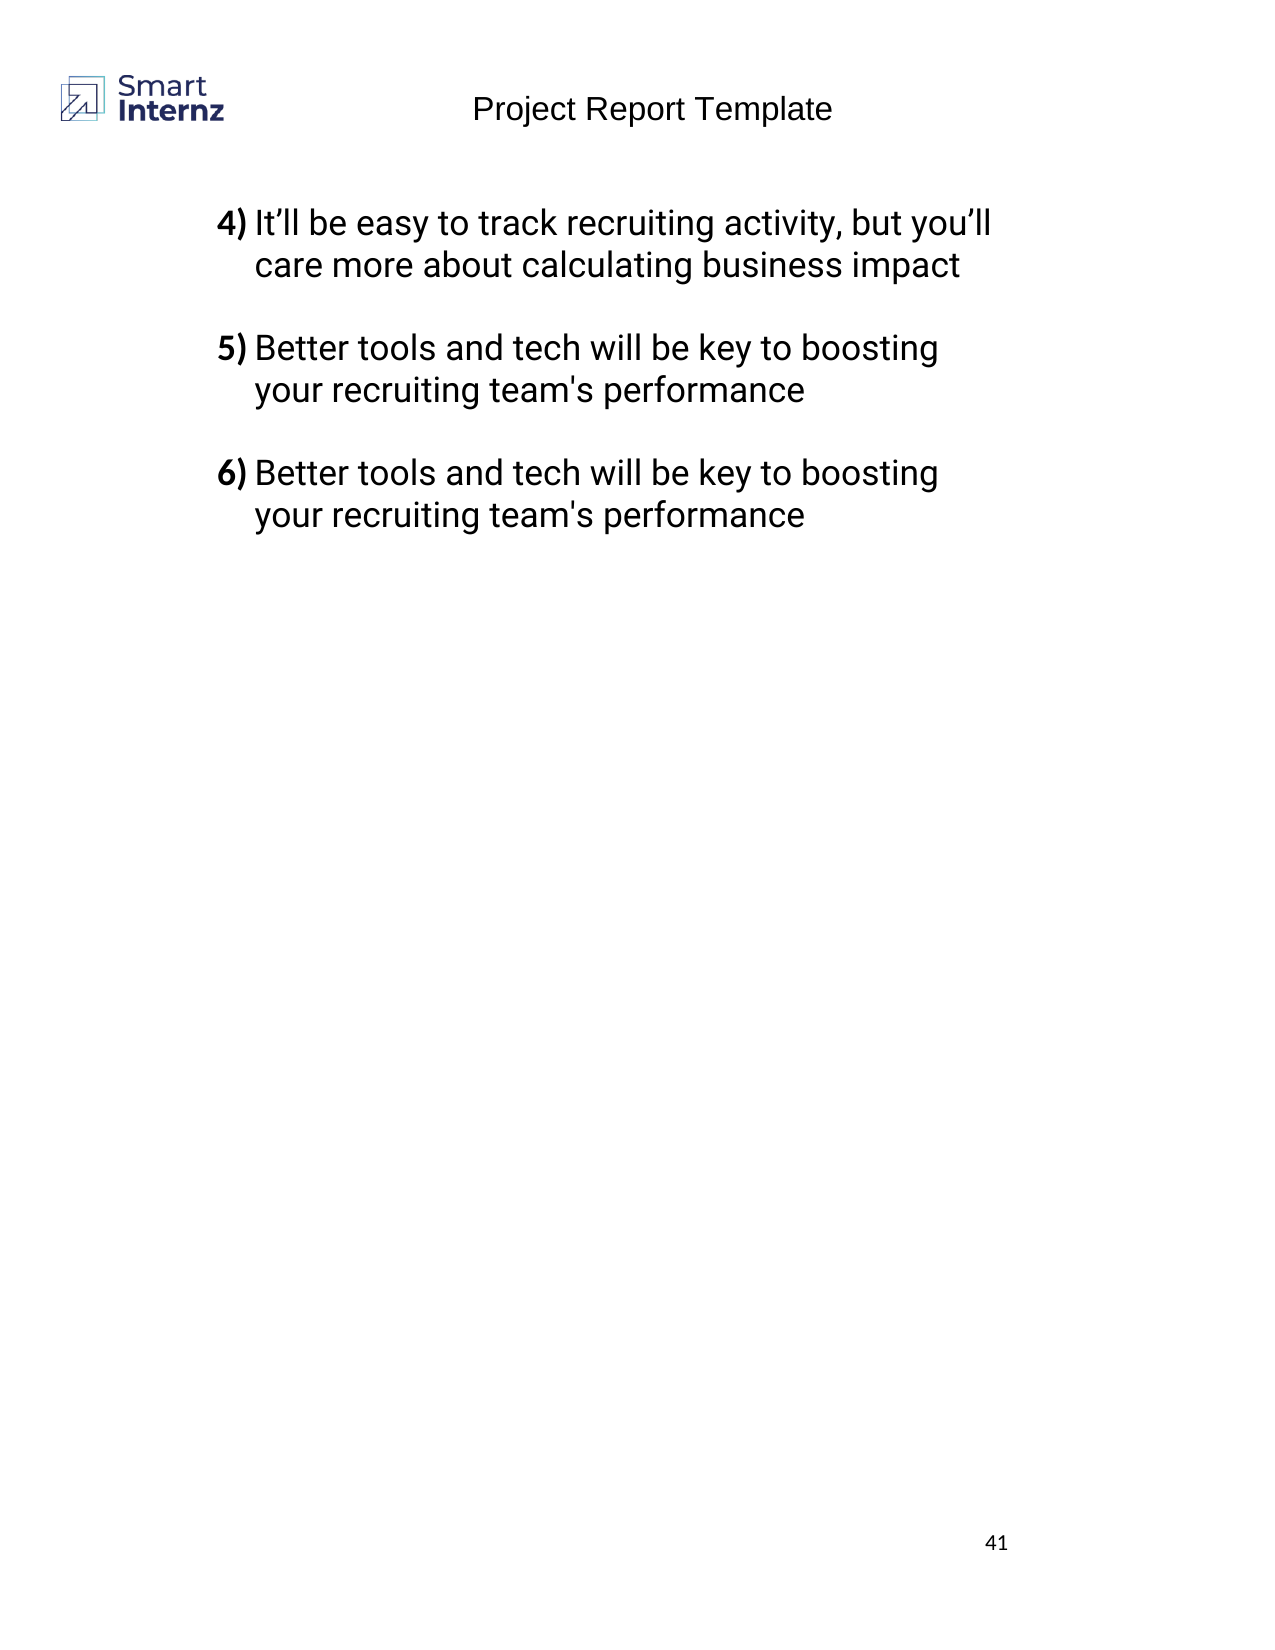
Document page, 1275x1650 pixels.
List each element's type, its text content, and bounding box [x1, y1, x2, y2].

subtitle Better tools and tech will be key to boosting your recruiting team's performance [217, 449, 1008, 536]
subtitle Better tools and tech will be key to boosting your recruiting team's performance [217, 324, 1008, 411]
subtitle It’ll be easy to track recruiting activity, but you’ll care more about calculating business impact [217, 199, 1008, 287]
picture [60, 75, 224, 121]
